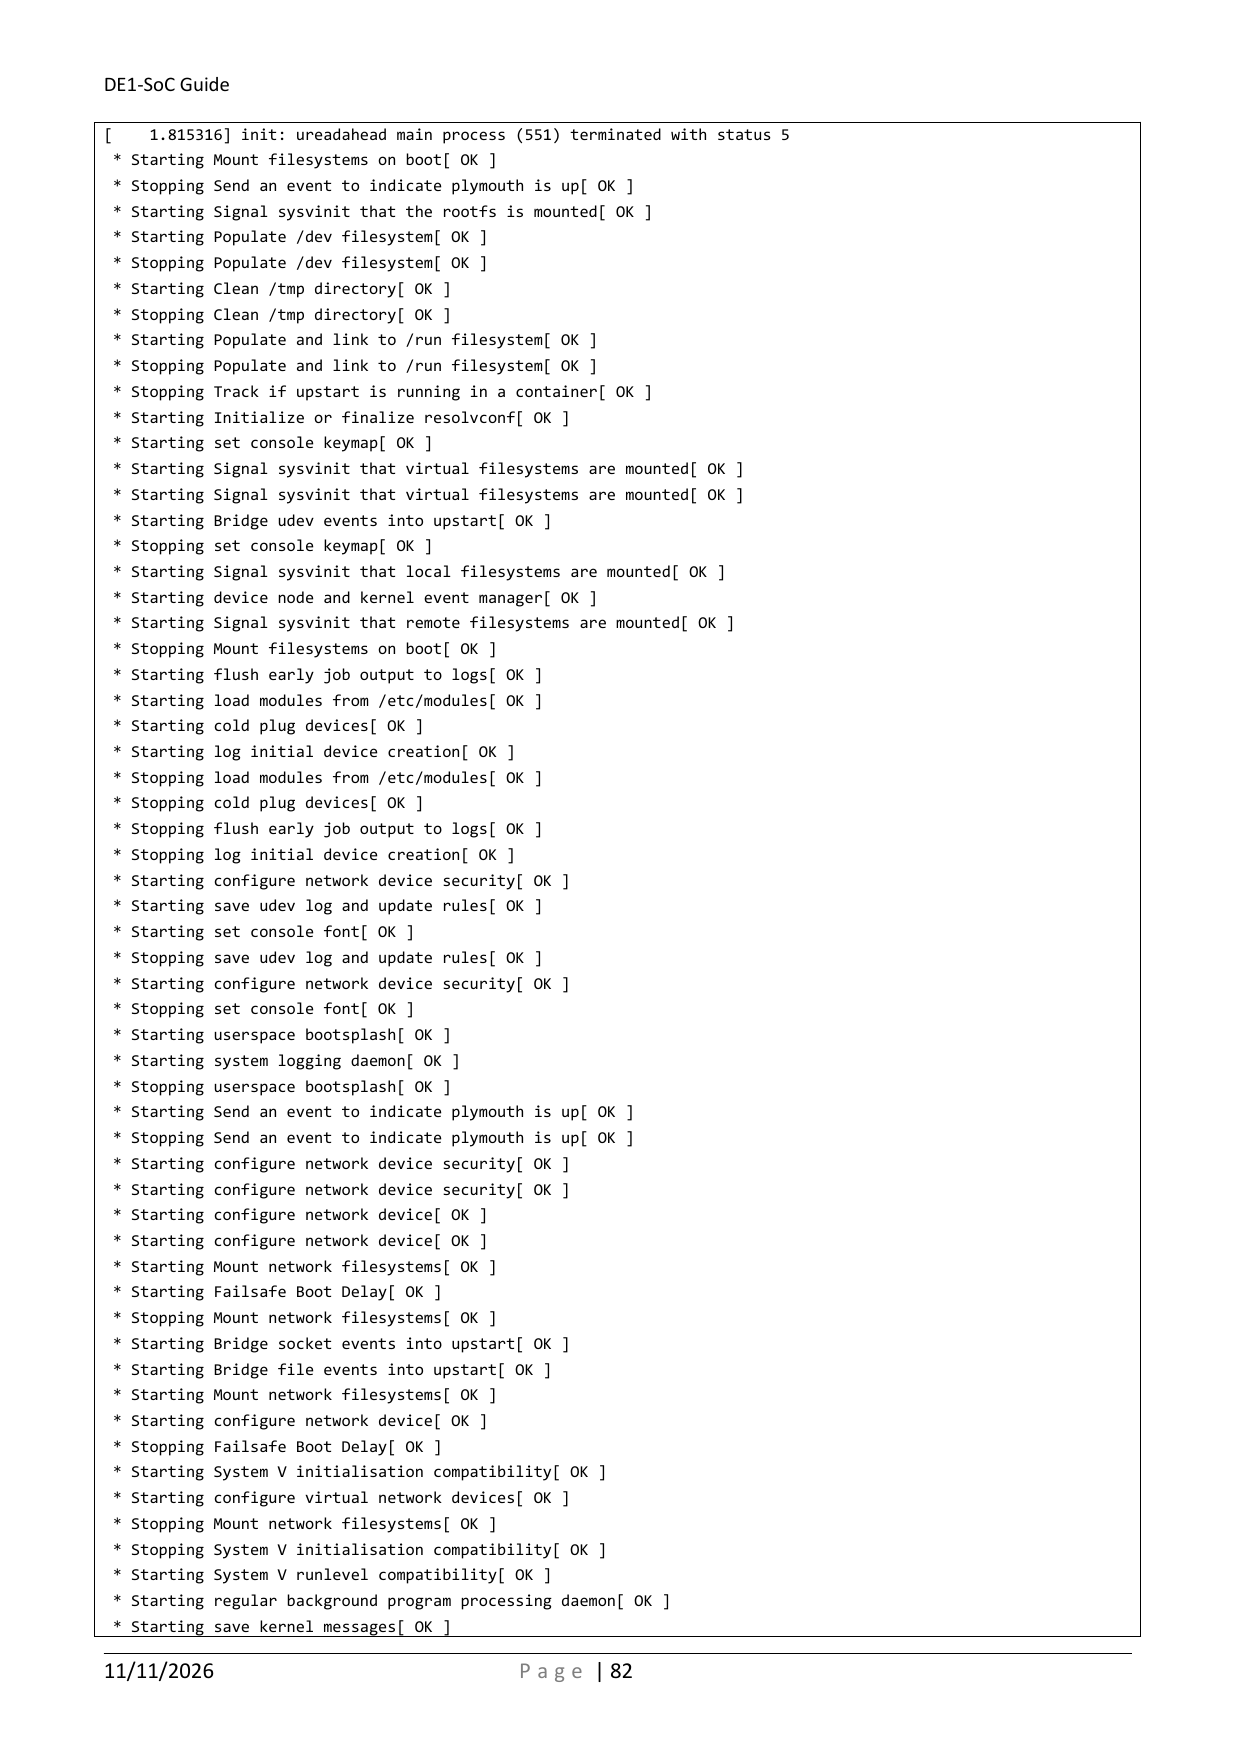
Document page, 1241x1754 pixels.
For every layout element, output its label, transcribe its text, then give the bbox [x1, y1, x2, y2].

text * Starting Clean /tmp directory[ OK ] [95, 276, 1140, 299]
text * Starting set console font[ OK ] [95, 919, 1140, 942]
text * Starting Signal sysvinit that remote filesystems are mounted[ OK ] [95, 611, 1140, 633]
text * Starting configure network device[ OK ] [95, 1408, 1140, 1431]
text * Starting Bridge socket events into upstart[ OK ] [95, 1331, 1140, 1353]
text * Starting save kernel messages[ OK ] [95, 1614, 1140, 1636]
text * Stopping Failsafe Boot Delay[ OK ] [95, 1434, 1140, 1456]
text * Stopping flush early job output to logs[ OK ] [95, 816, 1140, 839]
text * Starting configure network device security[ OK ] [95, 868, 1140, 890]
text * Stopping System V initialisation compatibility[ OK ] [95, 1537, 1140, 1559]
text * Starting Mount filesystems on boot[ OK ] [95, 147, 1140, 170]
text * Starting System V initialisation compatibility[ OK ] [95, 1459, 1140, 1482]
text * Starting Initialize or finalize resolvconf[ OK ] [95, 405, 1140, 427]
text * Starting Signal sysvinit that the rootfs is mounted[ OK ] [95, 199, 1140, 221]
text * Stopping Populate and link to /run filesystem[ OK ] [95, 353, 1140, 376]
text * Stopping cold plug devices[ OK ] [95, 791, 1140, 813]
text * Starting configure network device[ OK ] [95, 1228, 1140, 1251]
text * Starting Mount network filesystems[ OK ] [95, 1254, 1140, 1276]
text * Stopping Mount filesystems on boot[ OK ] [95, 636, 1140, 659]
text * Stopping Populate /dev filesystem[ OK ] [95, 250, 1140, 273]
text * Starting Failsafe Boot Delay[ OK ] [95, 1279, 1140, 1302]
text * Starting regular background program processing daemon[ OK ] [95, 1588, 1140, 1611]
text * Starting log initial device creation[ OK ] [95, 739, 1140, 762]
text * Starting Bridge file events into upstart[ OK ] [95, 1357, 1140, 1379]
text * Starting Bridge udev events into upstart[ OK ] [95, 508, 1140, 530]
text * Starting Signal sysvinit that virtual filesystems are mounted[ OK ] [95, 482, 1140, 504]
text [ 1.815316] init: ureadahead main process (551) terminated with status 5 [95, 123, 1140, 144]
text * Starting save udev log and update rules[ OK ] [95, 893, 1140, 916]
text * Stopping set console keymap[ OK ] [95, 533, 1140, 556]
text * Starting Signal sysvinit that local filesystems are mounted[ OK ] [95, 559, 1140, 582]
text * Starting set console keymap[ OK ] [95, 430, 1140, 453]
text * Starting configure network device security[ OK ] [95, 1151, 1140, 1173]
text * Stopping Send an event to indicate plymouth is up[ OK ] [95, 1125, 1140, 1148]
text * Stopping Send an event to indicate plymouth is up[ OK ] [95, 173, 1140, 196]
text * Starting configure network device security[ OK ] [95, 971, 1140, 993]
text * Starting cold plug devices[ OK ] [95, 713, 1140, 736]
text * Stopping Mount network filesystems[ OK ] [95, 1305, 1140, 1328]
text * Stopping Clean /tmp directory[ OK ] [95, 302, 1140, 324]
text * Starting load modules from /etc/modules[ OK ] [95, 688, 1140, 710]
text * Stopping save udev log and update rules[ OK ] [95, 945, 1140, 968]
text * Starting userspace bootsplash[ OK ] [95, 1022, 1140, 1045]
text * Starting configure network device[ OK ] [95, 1202, 1140, 1225]
text * Starting device node and kernel event manager[ OK ] [95, 585, 1140, 607]
text * Starting system logging daemon[ OK ] [95, 1048, 1140, 1071]
text * Stopping Mount network filesystems[ OK ] [95, 1511, 1140, 1534]
text * Stopping userspace bootsplash[ OK ] [95, 1074, 1140, 1096]
text * Stopping log initial device creation[ OK ] [95, 842, 1140, 865]
text * Starting Mount network filesystems[ OK ] [95, 1382, 1140, 1405]
text * Stopping load modules from /etc/modules[ OK ] [95, 765, 1140, 787]
text * Starting Populate and link to /run filesystem[ OK ] [95, 327, 1140, 350]
text * Starting flush early job output to logs[ OK ] [95, 662, 1140, 684]
text * Starting configure virtual network devices[ OK ] [95, 1485, 1140, 1508]
text * Starting Signal sysvinit that virtual filesystems are mounted[ OK ] [95, 456, 1140, 479]
text * Starting Populate /dev filesystem[ OK ] [95, 224, 1140, 247]
text * Stopping set console font[ OK ] [95, 996, 1140, 1019]
text * Stopping Track if upstart is running in a container[ OK ] [95, 379, 1140, 402]
text * Starting System V runlevel compatibility[ OK ] [95, 1562, 1140, 1585]
text * Starting configure network device security[ OK ] [95, 1177, 1140, 1199]
text * Starting Send an event to indicate plymouth is up[ OK ] [95, 1099, 1140, 1122]
